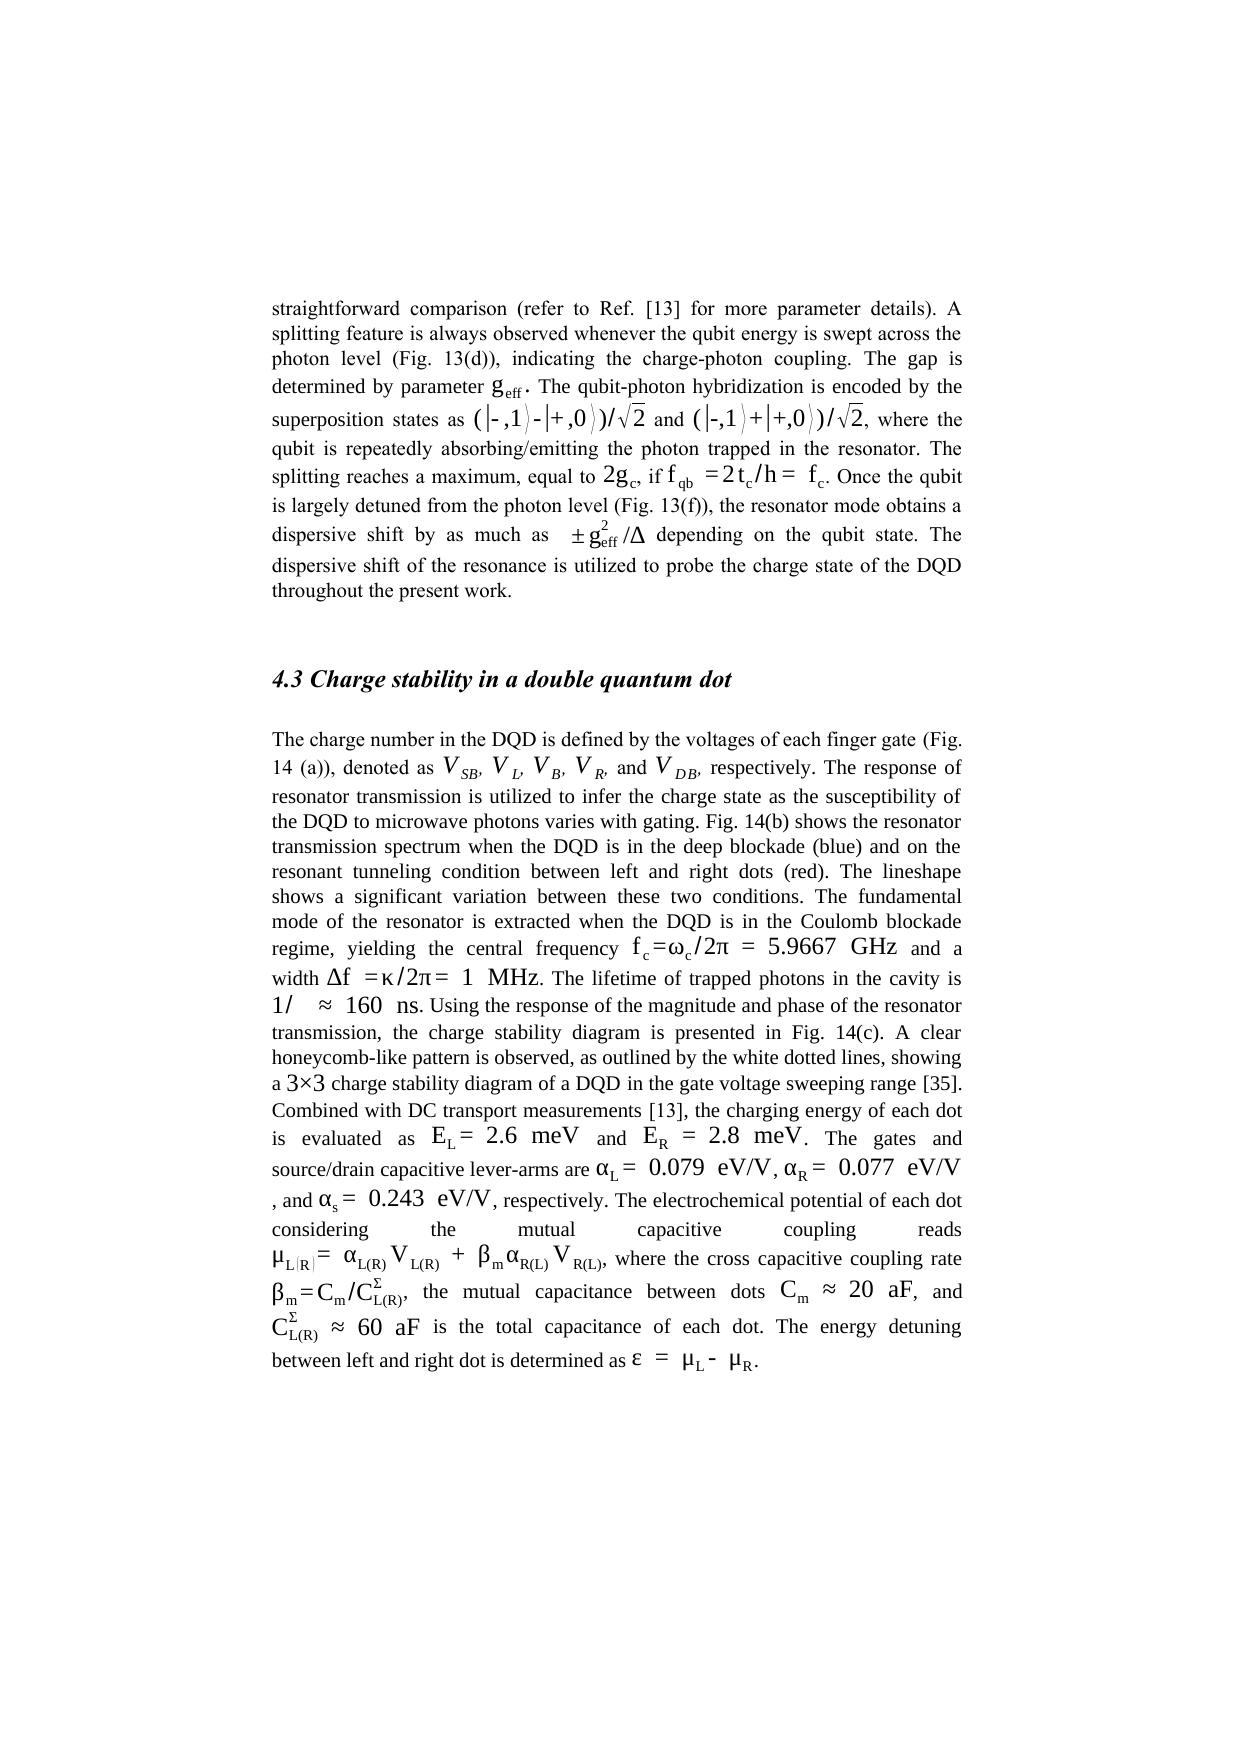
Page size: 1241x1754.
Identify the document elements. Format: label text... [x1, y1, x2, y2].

subtitle 4.3 Charge stability in a double quantum dot [272, 664, 963, 693]
text The charge number in the DQD is defined by the voltages of each finger gate (Fig. 14 (a)), denoted as , , , , and , respectively. The response of resonator transmission is utilized to infer the charge state as the susceptibility of the DQD to microwave photons varies with gating. Fig. 14(b) shows the resonator transmission spectrum when the DQD is in the deep blockade (blue) and on the resonant tunneling condition between left and right dots (red). The lineshape shows a significant variation between these two conditions. The fundamental mode of the resonator is extracted when the DQD is in the Coulomb blockade regime, yielding the central frequency and a width . The lifetime of trapped photons in the cavity is . Using the response of the magnitude and phase of the resonator transmission, the charge stability diagram is presented in Fig. 14(c). A clear honeycomb-like pattern is observed, as outlined by the white dotted lines, showing a charge stability diagram of a DQD in the gate voltage sweeping range [35]. Combined with DC transport measurements [13], the charging energy of each dot is evaluated as and . The gates and source/drain capacitive lever-arms are , , and , respectively. The electrochemical potential of each dot considering the mutual capacitive coupling reads , where the cross capacitive coupling rate , the mutual capacitance between dots , and is the total capacitance of each dot. The energy detuning between left and right dot is determined as . [272, 726, 963, 1375]
